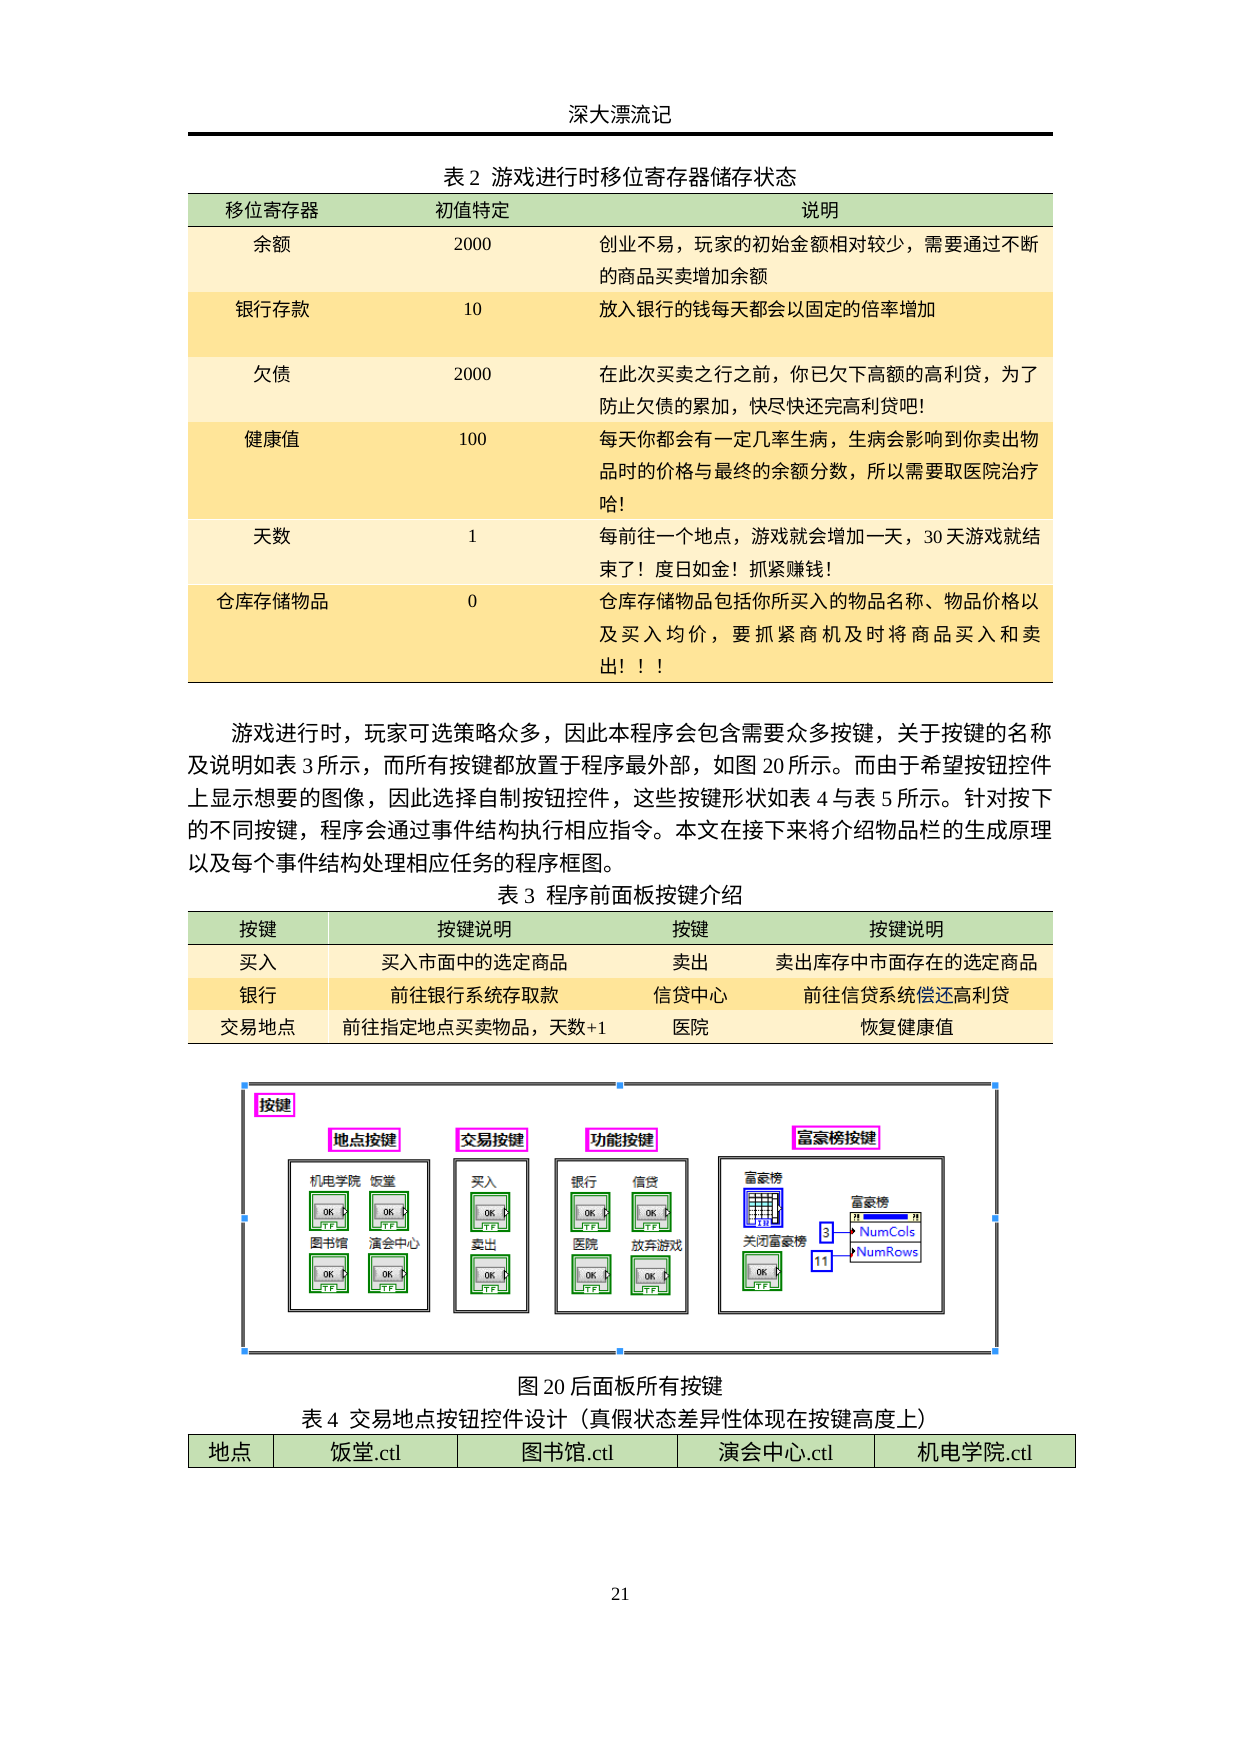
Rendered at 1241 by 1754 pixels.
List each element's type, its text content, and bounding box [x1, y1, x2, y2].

table_cell 银行存款 [188, 292, 357, 357]
table_cell 1 [357, 520, 588, 584]
table_cell 前往银行系统存取款 [329, 978, 620, 1010]
table_cell 100 [357, 422, 588, 519]
text 表4 交易地点按钮控件设计（真假状态差异性体现在按键高度上） [187, 1401, 1053, 1434]
table_cell 交易地点 [188, 1010, 328, 1043]
table_header 机电学院.ctl [875, 1435, 1075, 1467]
table_cell 卖出 [620, 945, 761, 978]
table_header 按键说明 [761, 912, 1053, 944]
table_header 图书馆.ctl [458, 1435, 677, 1467]
table_header 说明 [588, 194, 1053, 226]
table_cell 仓库存储物品 [188, 585, 357, 682]
table_cell 每天你都会有一定几率生病，生病会影响到你卖出物品时的价格与最终的余额分数，所以需要取医院治疗哈！ [588, 422, 1053, 519]
picture [232, 1076, 1009, 1366]
table_cell 信贷中心 [620, 978, 761, 1010]
text 图20 后面板所有按键 [187, 1369, 1053, 1401]
table_cell 健康值 [188, 422, 357, 519]
table_cell 2000 [357, 357, 588, 422]
table_header 按键 [620, 912, 761, 944]
table_cell 欠债 [188, 357, 357, 422]
table_cell 买入 [188, 945, 328, 978]
table_cell 10 [357, 292, 588, 357]
table_cell 前往信贷系统偿还高利贷 [761, 978, 1053, 1010]
table_cell 医院 [620, 1010, 761, 1043]
table_cell 2000 [357, 227, 588, 292]
table_cell 在此次买卖之行之前，你已欠下高额的高利贷，为了防止欠债的累加，快尽快还完高利贷吧！ [588, 357, 1053, 422]
text 表2 游戏进行时移位寄存器储存状态 [187, 160, 1053, 192]
table_cell 银行 [188, 978, 328, 1010]
table_cell 恢复健康值 [761, 1010, 1053, 1043]
text 游戏进行时，玩家可选策略众多，因此本程序会包含需要众多按键，关于按键的名称及说明如表3所示，而所有按键都放置于程序最外部，如图20所示。而由于希望按钮控件上显示想要的图像，因此选择自制按钮控件，这些按键形状如表4与表5所示。针对按下的不同按键，程序会通过事件结构执行相应指令。本文在接下来将介绍物品栏的生成原理，以及每个事件结构处理相应任务的程序框图。 [187, 716, 1053, 878]
table_cell 卖出库存中市面存在的选定商品 [761, 945, 1053, 978]
table_header 地点 [189, 1435, 273, 1467]
table_header 初值特定 [357, 194, 588, 226]
table_cell 余额 [188, 227, 357, 292]
table_cell 每前往一个地点，游戏就会增加一天，30天游戏就结束了！度日如金！抓紧赚钱！ [588, 520, 1053, 584]
table_cell 放入银行的钱每天都会以固定的倍率增加 [588, 292, 1053, 357]
table_header 按键说明 [329, 912, 620, 944]
table_header 按键 [188, 912, 328, 944]
text 表3 程序前面板按键介绍 [187, 878, 1053, 911]
table_cell 仓库存储物品包括你所买入的物品名称、物品价格以及买入均价，要抓紧商机及时将商品买入和卖出！！！ [588, 585, 1053, 682]
table_cell 天数 [188, 520, 357, 584]
table_header 演会中心.ctl [678, 1435, 874, 1467]
table_cell 买入市面中的选定商品 [329, 945, 620, 978]
table_cell 创业不易，玩家的初始金额相对较少，需要通过不断的商品买卖增加余额 [588, 227, 1053, 292]
table_header 移位寄存器 [188, 194, 357, 226]
table_cell 0 [357, 585, 588, 682]
table_header 饭堂.ctl [274, 1435, 457, 1467]
table_cell 前往指定地点买卖物品，天数+1 [329, 1010, 620, 1043]
